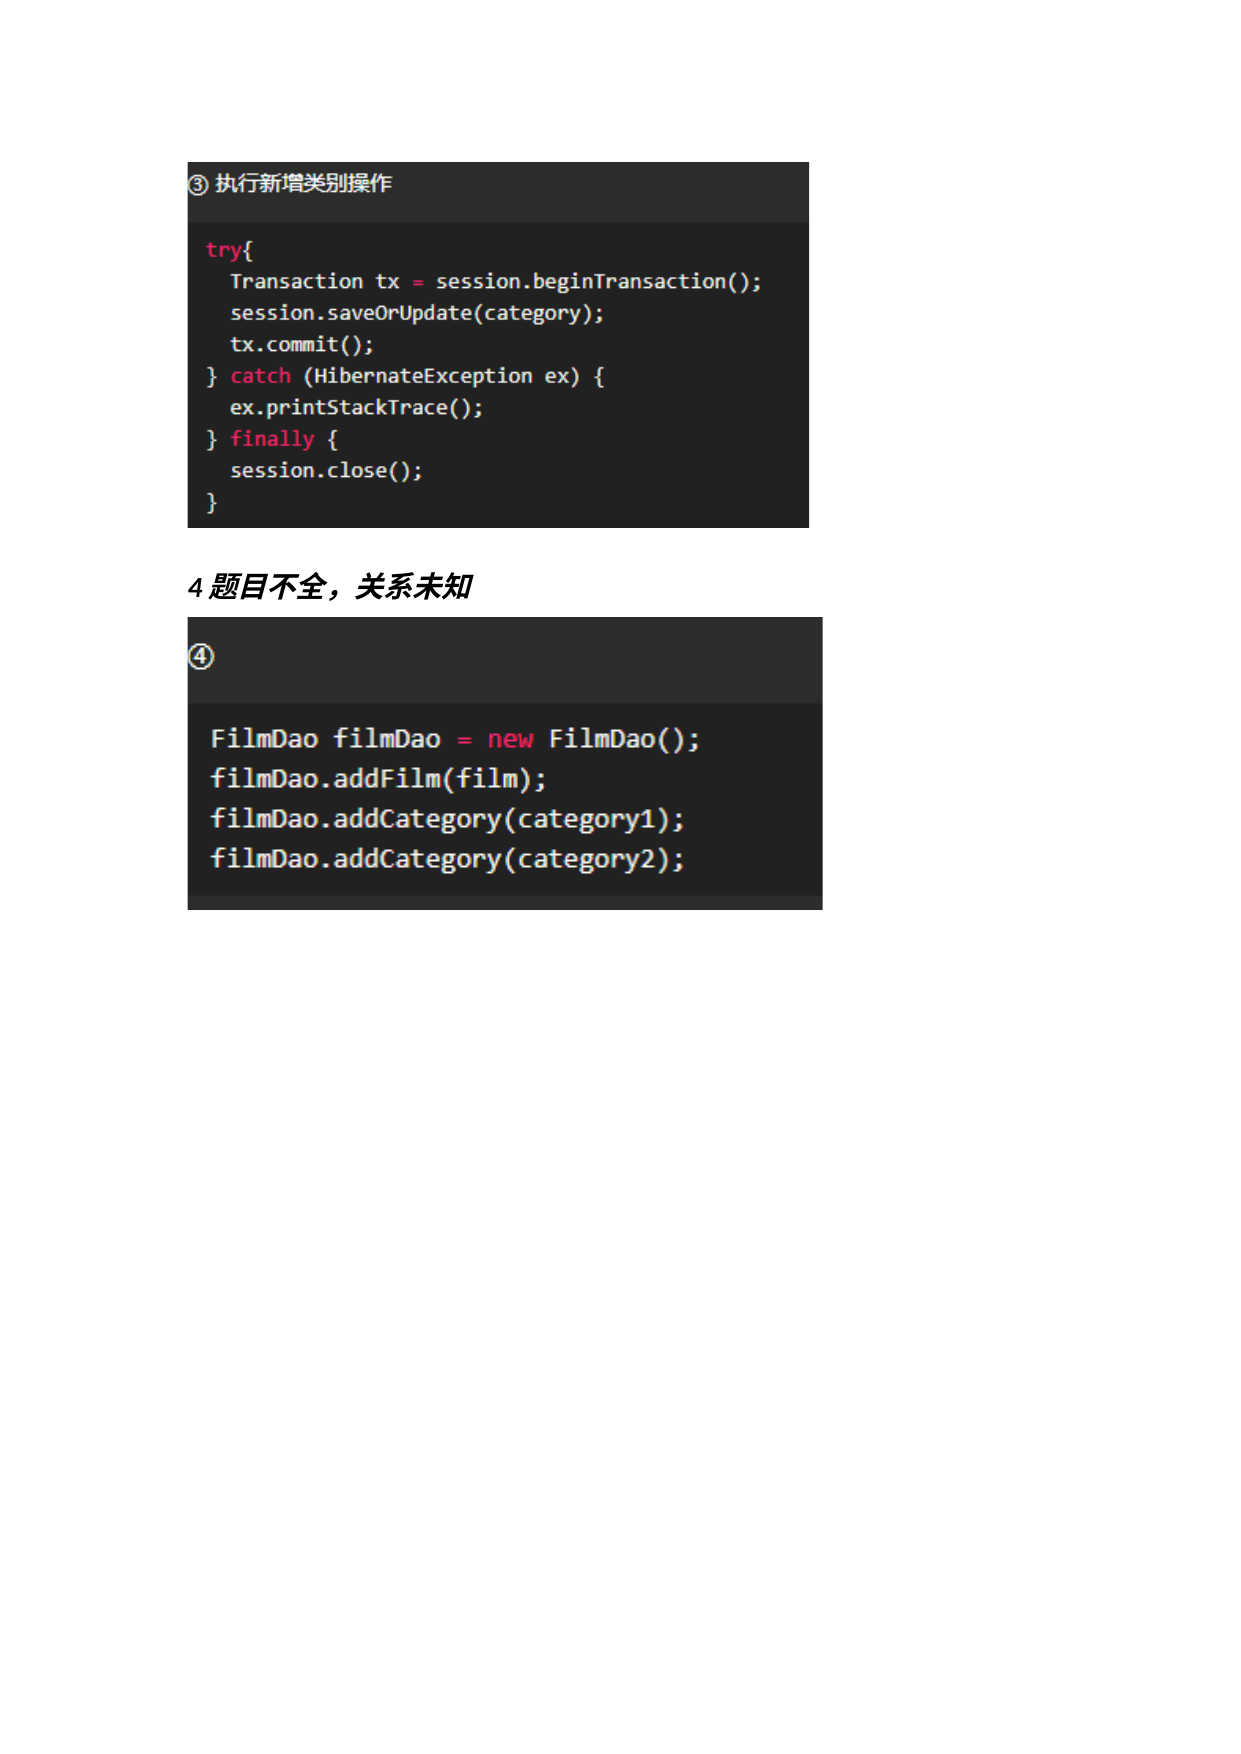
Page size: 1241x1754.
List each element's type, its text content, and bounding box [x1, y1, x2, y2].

picture [187, 617, 823, 910]
text 4题目不全，关系未知 [187, 552, 1053, 617]
picture [187, 162, 810, 528]
